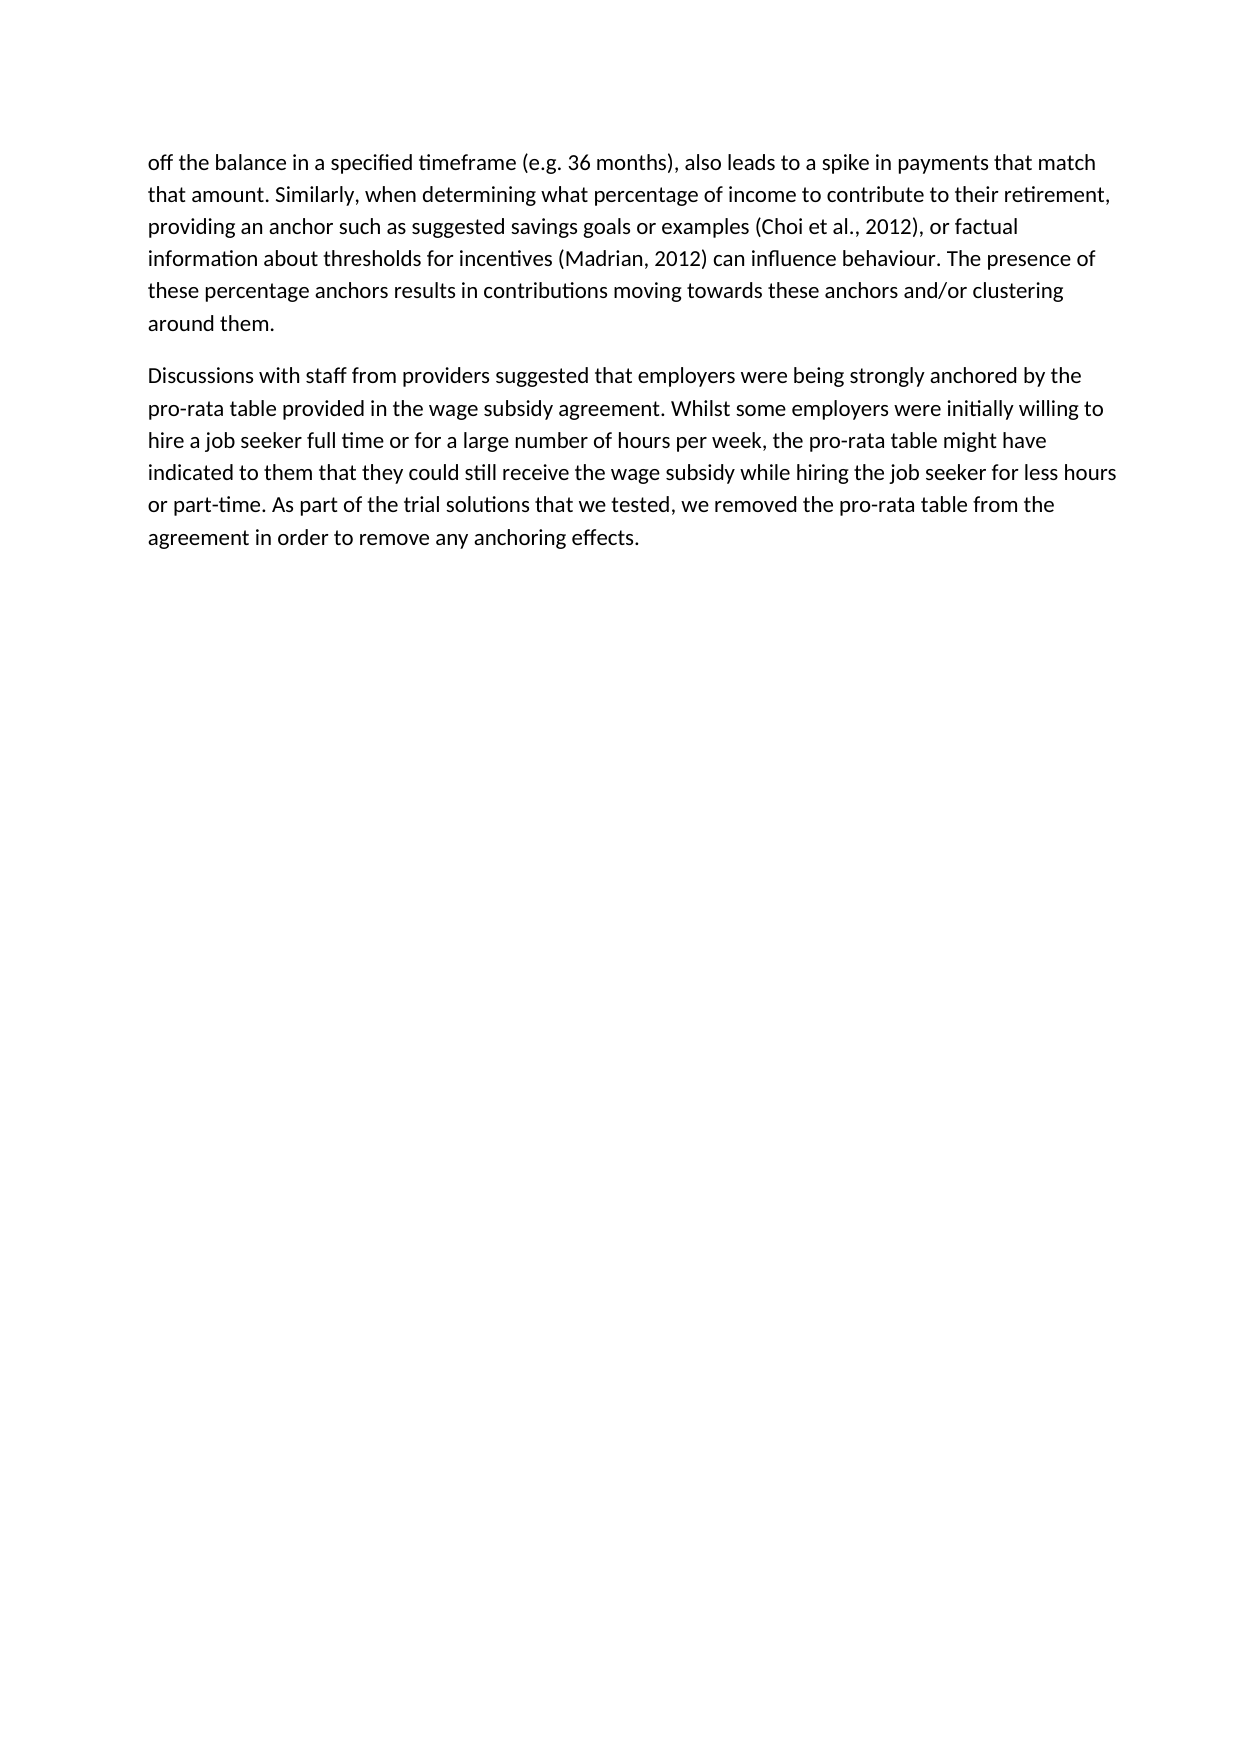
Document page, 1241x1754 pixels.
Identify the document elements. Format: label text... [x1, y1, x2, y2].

text Discussions with staff from providers suggested that employers were being strongly anchored by the pro-rata table provided in the wage subsidy agreement. Whilst some employers were initially willing to hire a job seeker full time or for a large number of hours per week, the pro-rata table might have indicated to them that they could still receive the wage subsidy while hiring the job seeker for less hours or part-time. As part of the trial solutions that we tested, we removed the pro-rata table from the agreement in order to remove any anchoring effects. [148, 362, 1122, 551]
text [148, 148, 1122, 337]
